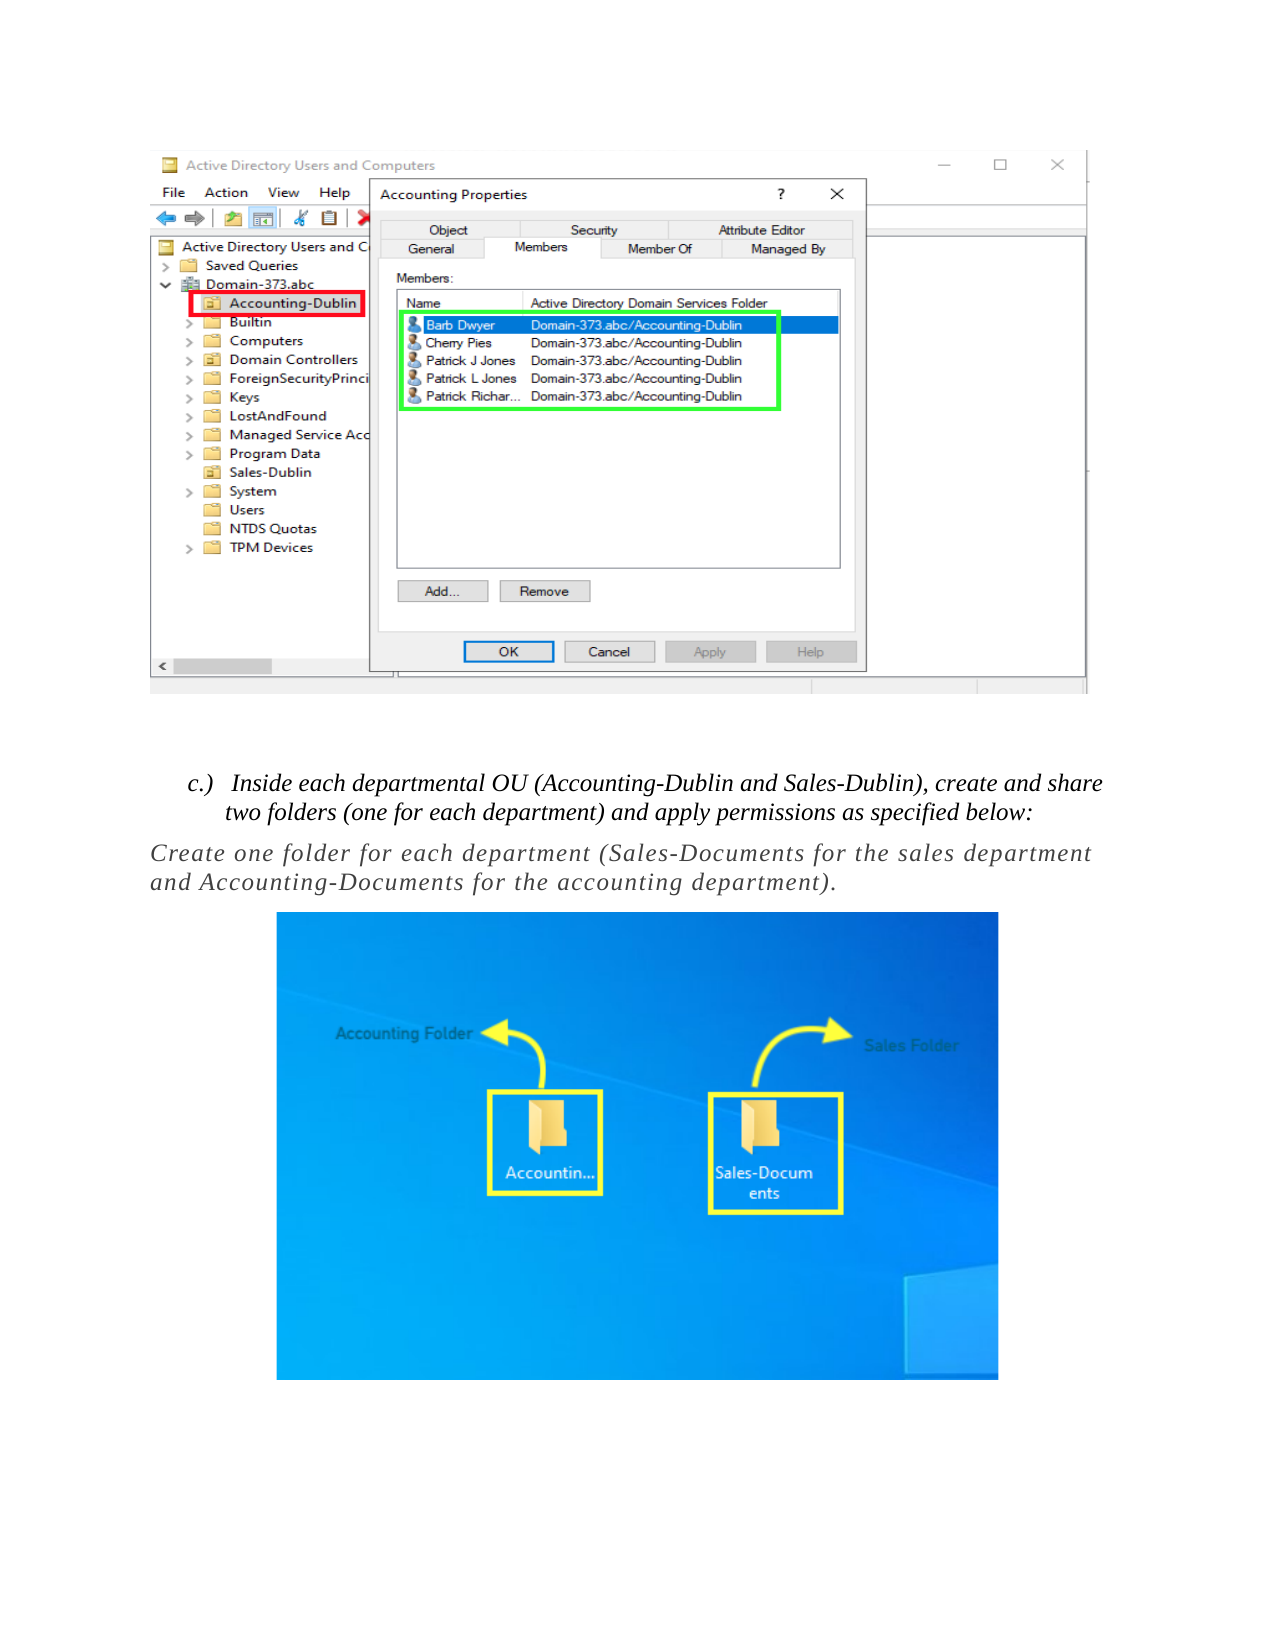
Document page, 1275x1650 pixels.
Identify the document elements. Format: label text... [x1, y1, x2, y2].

picture [150, 150, 1090, 694]
subtitle Create one folder for each department (Sales-Documents for the sales department and Accounting-Documents for the accounting department). [150, 838, 1125, 895]
subtitle Inside each departmental OU (Accounting-Dublin and Sales-Dublin), create and share two folders (one for each department) and apply permissions as specified below: [187, 768, 1125, 825]
picture [276, 912, 999, 1380]
